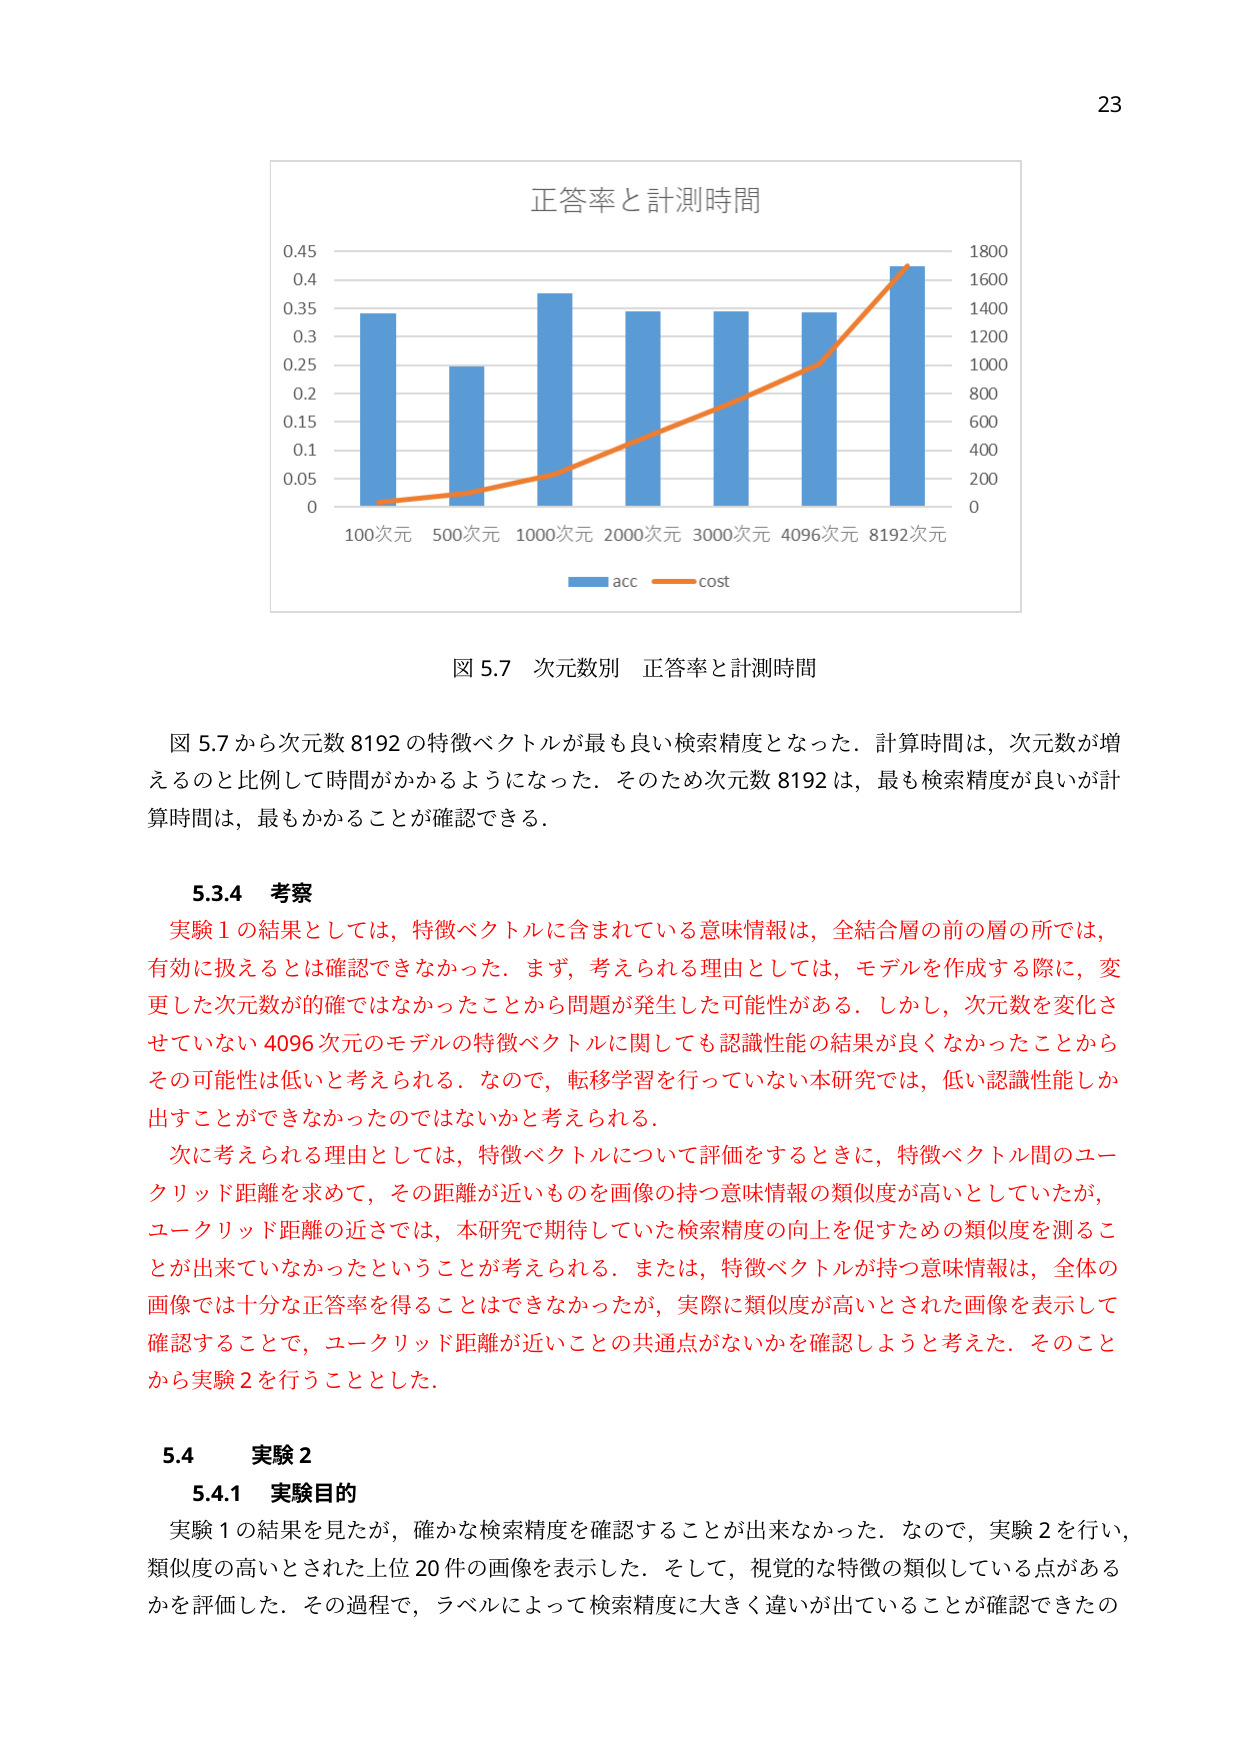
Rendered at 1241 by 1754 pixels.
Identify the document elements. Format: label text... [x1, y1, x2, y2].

text 次に考えられる理由としては，特徴ベクトルについて評価をするときに，特徴ベクトル間のユークリッド距離を求めて，その距離が近いものを画像の持つ意味情報の類似度が高いとしていたが，ユークリッド距離の近さでは，本研究で期待していた検索精度の向上を促すための類似度を測ることが出来ていなかったということが考えられる．または，特徴ベクトルが持つ意味情報は，全体の画像では十分な正答率を得ることはできなかったが，実際に類似度が高いとされた画像を表示して確認することで，ユークリッド距離が近いことの共通点がないかを確認しようと考えた．そのことから実験2を行うこととした． [148, 1136, 1122, 1398]
subtitle 実験目的 [169, 1473, 1100, 1511]
text 実験１の結果としては，特徴ベクトルに含まれている意味情報は，全結合層の前の層の所では，有効に扱えるとは確認できなかった．まず，考えられる理由としては，モデルを作成する際に，変更した次元数が的確ではなかったことから問題が発生した可能性がある．しかし，次元数を変化させていない4096次元のモデルの特徴ベクトルに関しても認識性能の結果が良くなかったことからその可能性は低いと考えられる．なので，転移学習を行っていない本研究では，低い認識性能しか出すことができなかったのではないかと考えられる． [148, 911, 1122, 1136]
picture [269, 160, 1022, 613]
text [148, 1511, 1122, 1623]
subtitle 実験2 [162, 1436, 1122, 1473]
subtitle 考察 [169, 873, 1100, 911]
